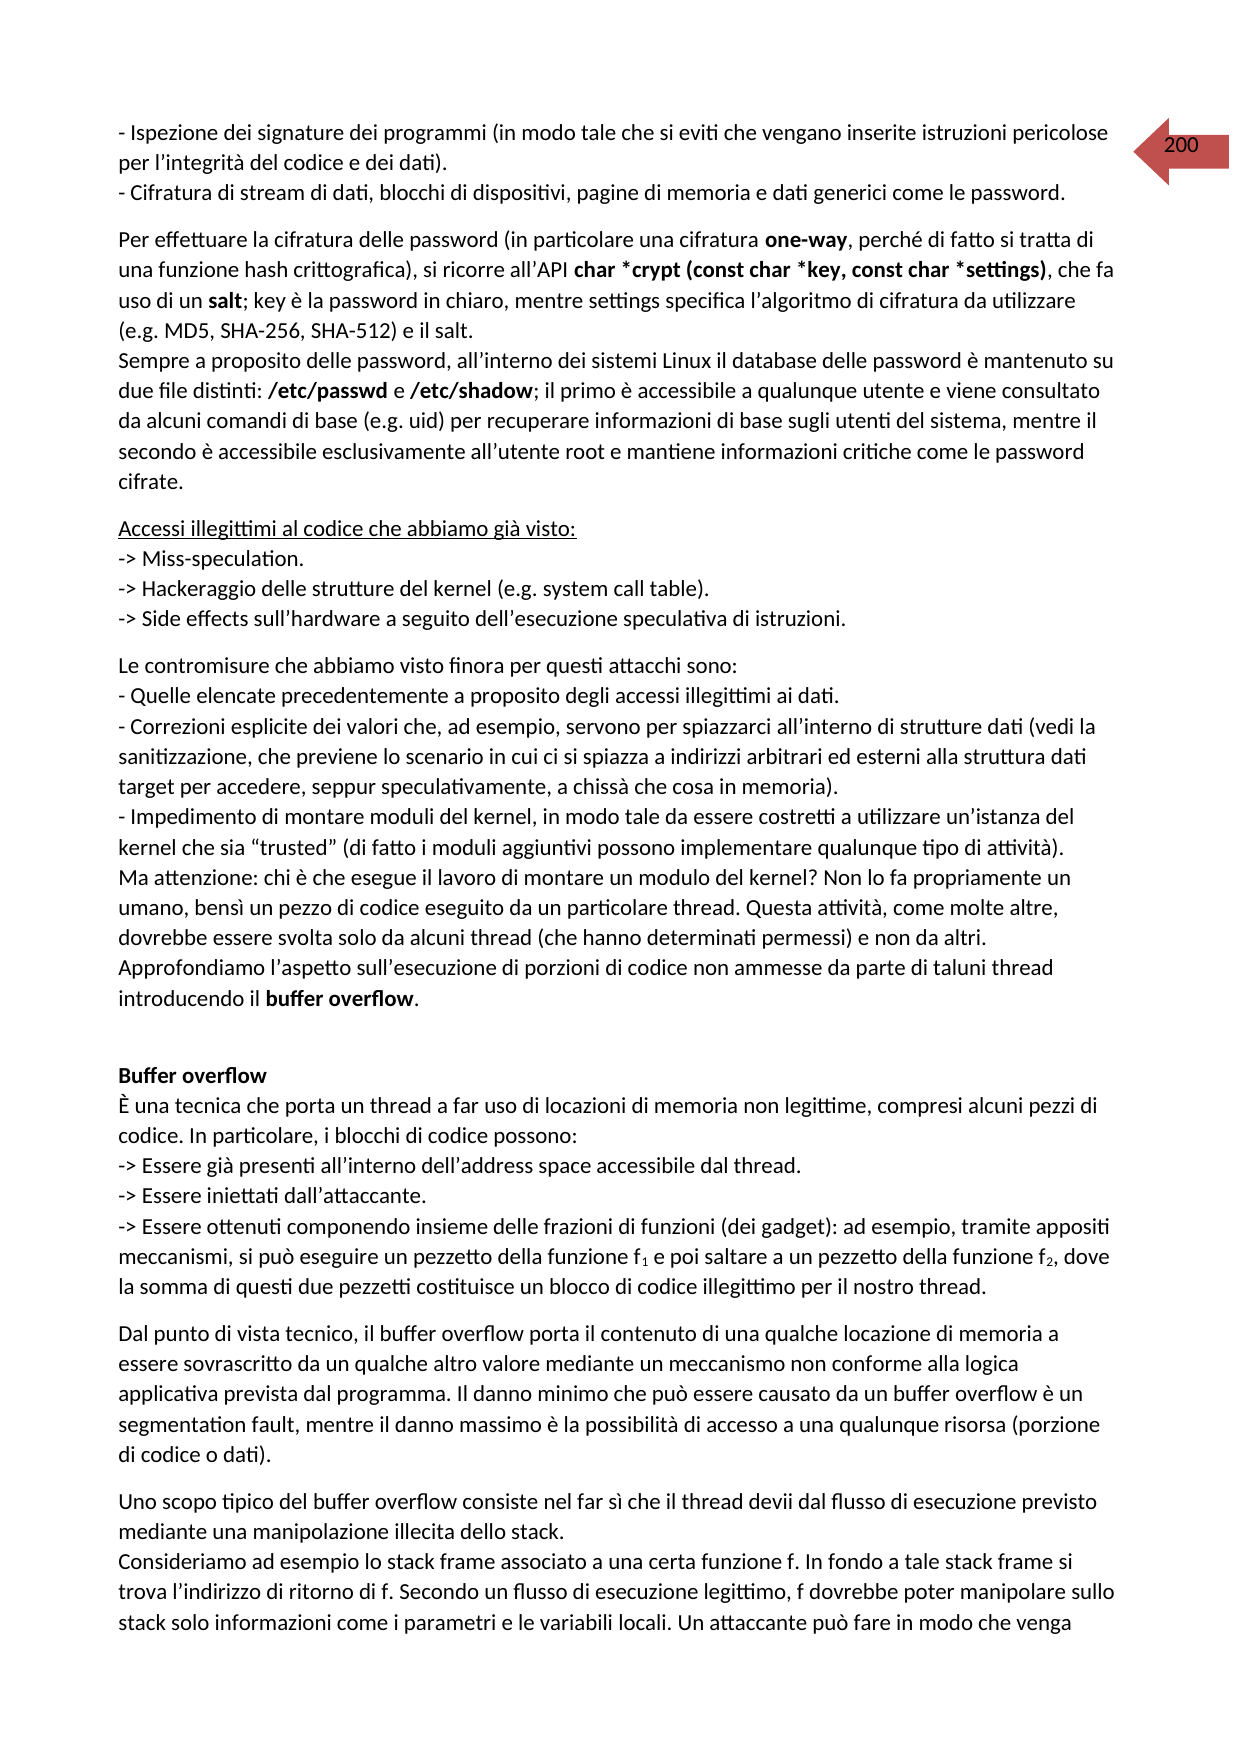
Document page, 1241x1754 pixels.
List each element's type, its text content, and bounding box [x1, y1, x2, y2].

text Dal punto di vista tecnico, il buffer overflow porta il contenuto di una qualche locazione di memoria a essere sovrascritto da un qualche altro valore mediante un meccanismo non conforme alla logica applicativa prevista dal programma. Il danno minimo che può essere causato da un buffer overflow è un segmentation fault, mentre il danno massimo è la possibilità di accesso a una qualunque risorsa (porzione di codice o dati). [118, 1319, 1122, 1468]
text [118, 1487, 1122, 1636]
text Le contromisure che abbiamo visto finora per questi attacchi sono: - Quelle elencate precedentemente a proposito degli accessi illegittimi ai dati. - Correzioni esplicite dei valori che, ad esempio, servono per spiazzarci all’interno di strutture dati (vedi la sanitizzazione, che previene lo scenario in cui ci si spiazza a indirizzi arbitrari ed esterni alla struttura dati target per accedere, seppur speculativamente, a chissà che cosa in memoria). - Impedimento di montare moduli del kernel, in modo tale da essere costretti a utilizzare un’istanza del kernel che sia “trusted” (di fatto i moduli aggiuntivi possono implementare qualunque tipo di attività). Ma attenzione: chi è che esegue il lavoro di montare un modulo del kernel? Non lo fa propriamente un umano, bensì un pezzo di codice eseguito da un particolare thread. Questa attività, come molte altre, dovrebbe essere svolta solo da alcuni thread (che hanno determinati permessi) e non da altri. Approfondiamo l’aspetto sull’esecuzione di porzioni di codice non ammesse da parte di taluni thread introducendo il buffer overflow. [118, 651, 1122, 1012]
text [118, 118, 1122, 207]
text Accessi illegittimi al codice che abbiamo già visto: -> Miss-speculation. -> Hackeraggio delle strutture del kernel (e.g. system call table). -> Side effects sull’hardware a seguito dell’esecuzione speculativa di istruzioni. [118, 514, 1122, 633]
text Buffer overflow È una tecnica che porta un thread a far uso di locazioni di memoria non legittime, compresi alcuni pezzi di codice. In particolare, i blocchi di codice possono: -> Essere già presenti all’interno dell’address space accessibile dal thread. -> Essere iniettati dall’attaccante. -> Essere ottenuti componendo insieme delle frazioni di funzioni (dei gadget): ad esempio, tramite appositi meccanismi, si può eseguire un pezzetto della funzione f1 e poi saltare a un pezzetto della funzione f2, dove la somma di questi due pezzetti costituisce un blocco di codice illegittimo per il nostro thread. [118, 1031, 1122, 1300]
text Per effettuare la cifratura delle password (in particolare una cifratura one-way, perché di fatto si tratta di una funzione hash crittografica), si ricorre all’API char *crypt (const char *key, const char *settings), che fa uso di un salt; key è la password in chiaro, mentre settings specifica l’algoritmo di cifratura da utilizzare (e.g. MD5, SHA-256, SHA-512) e il salt. Sempre a proposito delle password, all’interno dei sistemi Linux il database delle password è mantenuto su due file distinti: /etc/passwd e /etc/shadow; il primo è accessibile a qualunque utente e viene consultato da alcuni comandi di base (e.g. uid) per recuperare informazioni di base sugli utenti del sistema, mentre il secondo è accessibile esclusivamente all’utente root e mantiene informazioni critiche come le password cifrate. [118, 225, 1122, 495]
